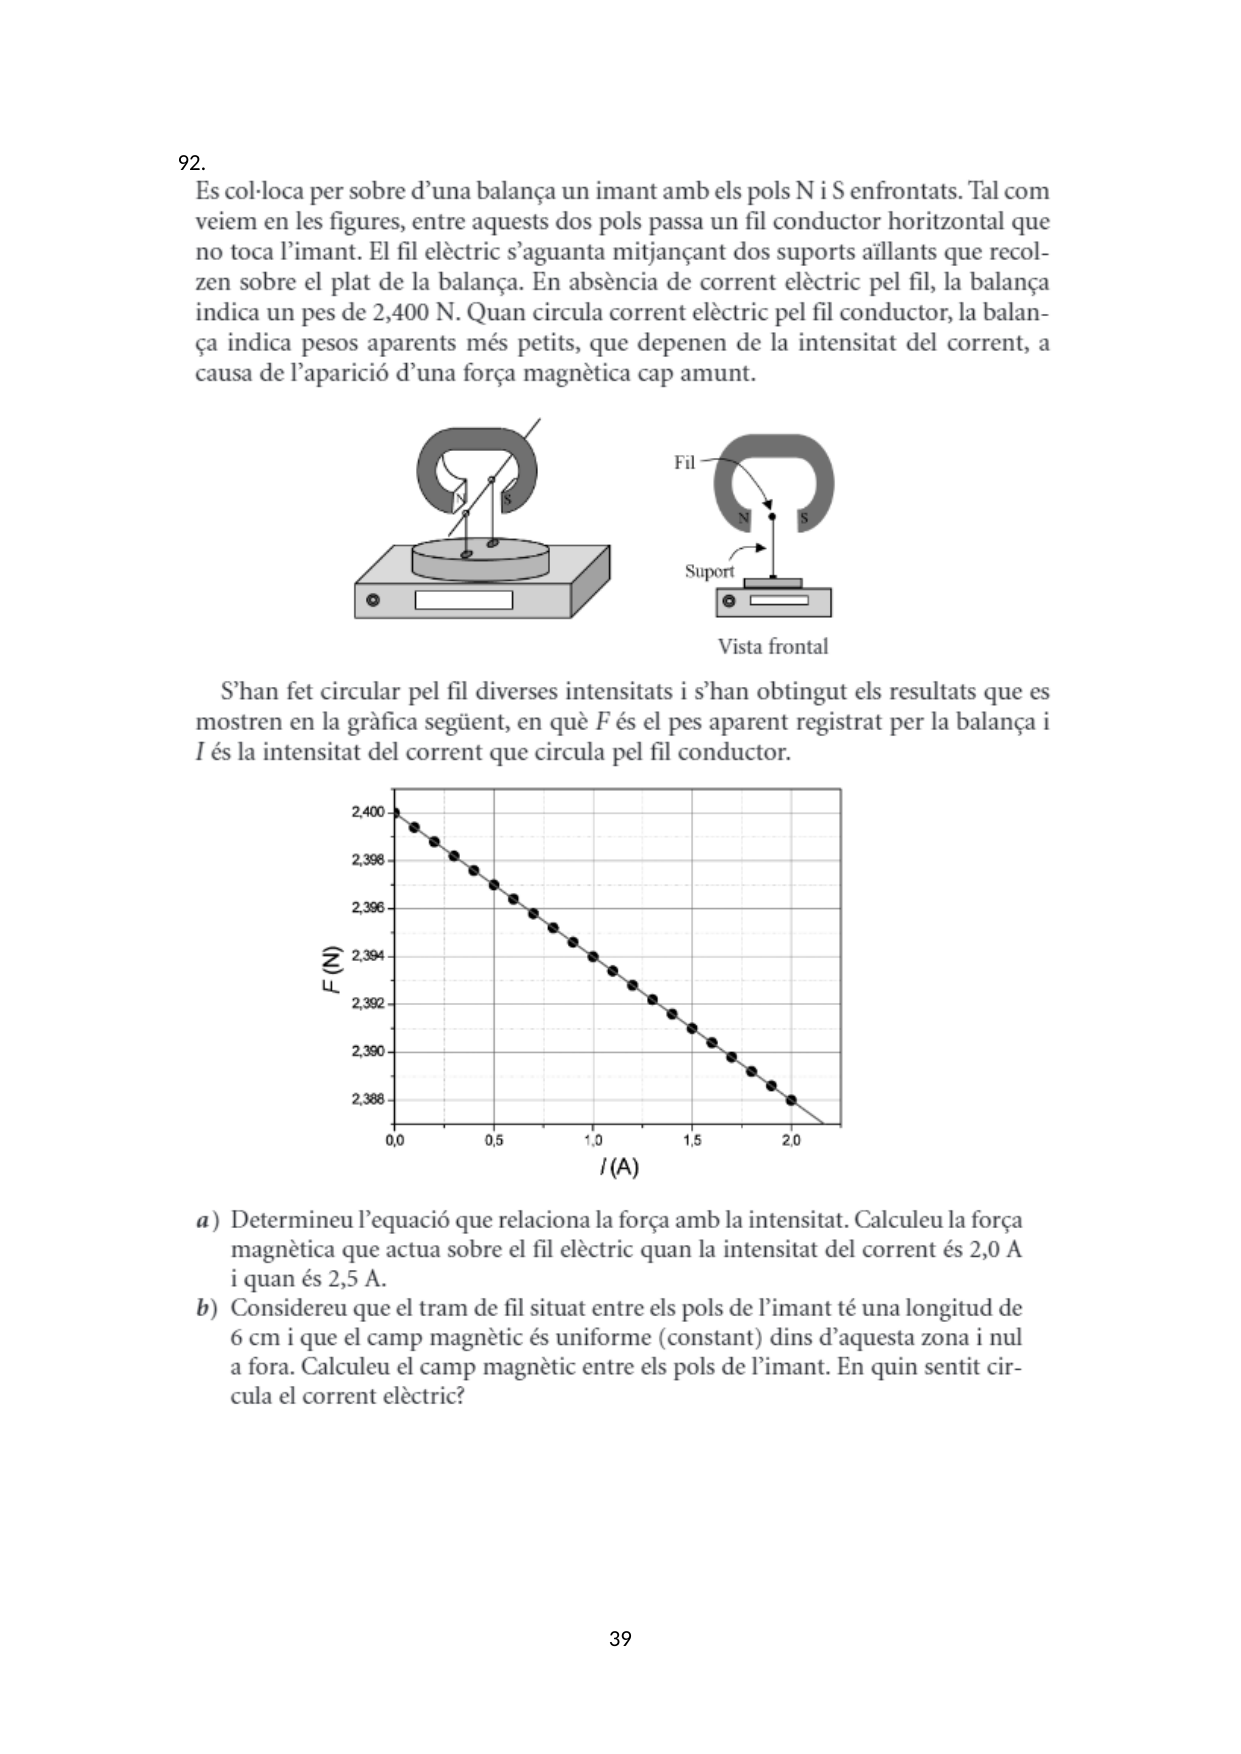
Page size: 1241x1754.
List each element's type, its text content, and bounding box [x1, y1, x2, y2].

text 92. [177, 148, 1063, 175]
picture [177, 175, 1063, 1429]
